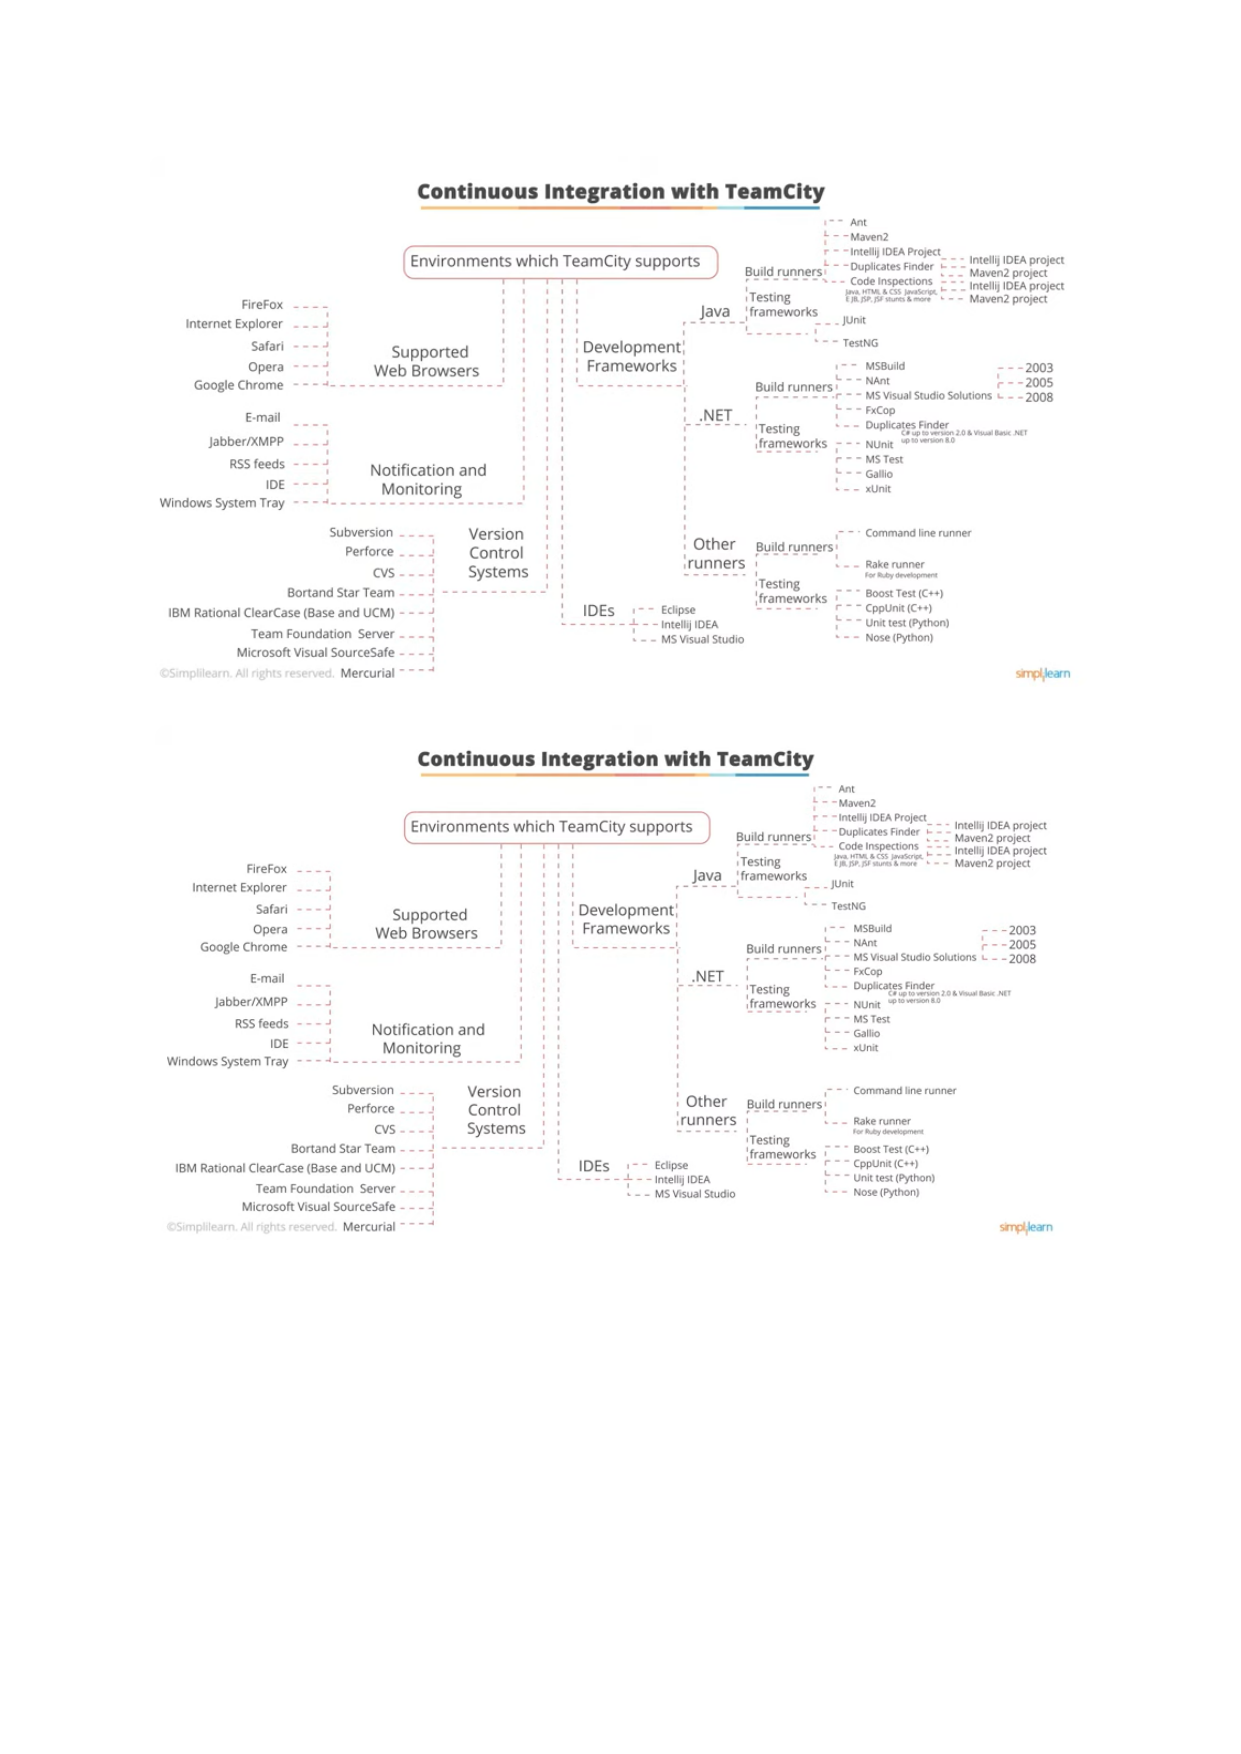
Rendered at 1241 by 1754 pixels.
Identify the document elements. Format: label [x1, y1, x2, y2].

picture [150, 150, 1091, 689]
picture [150, 707, 1091, 1240]
